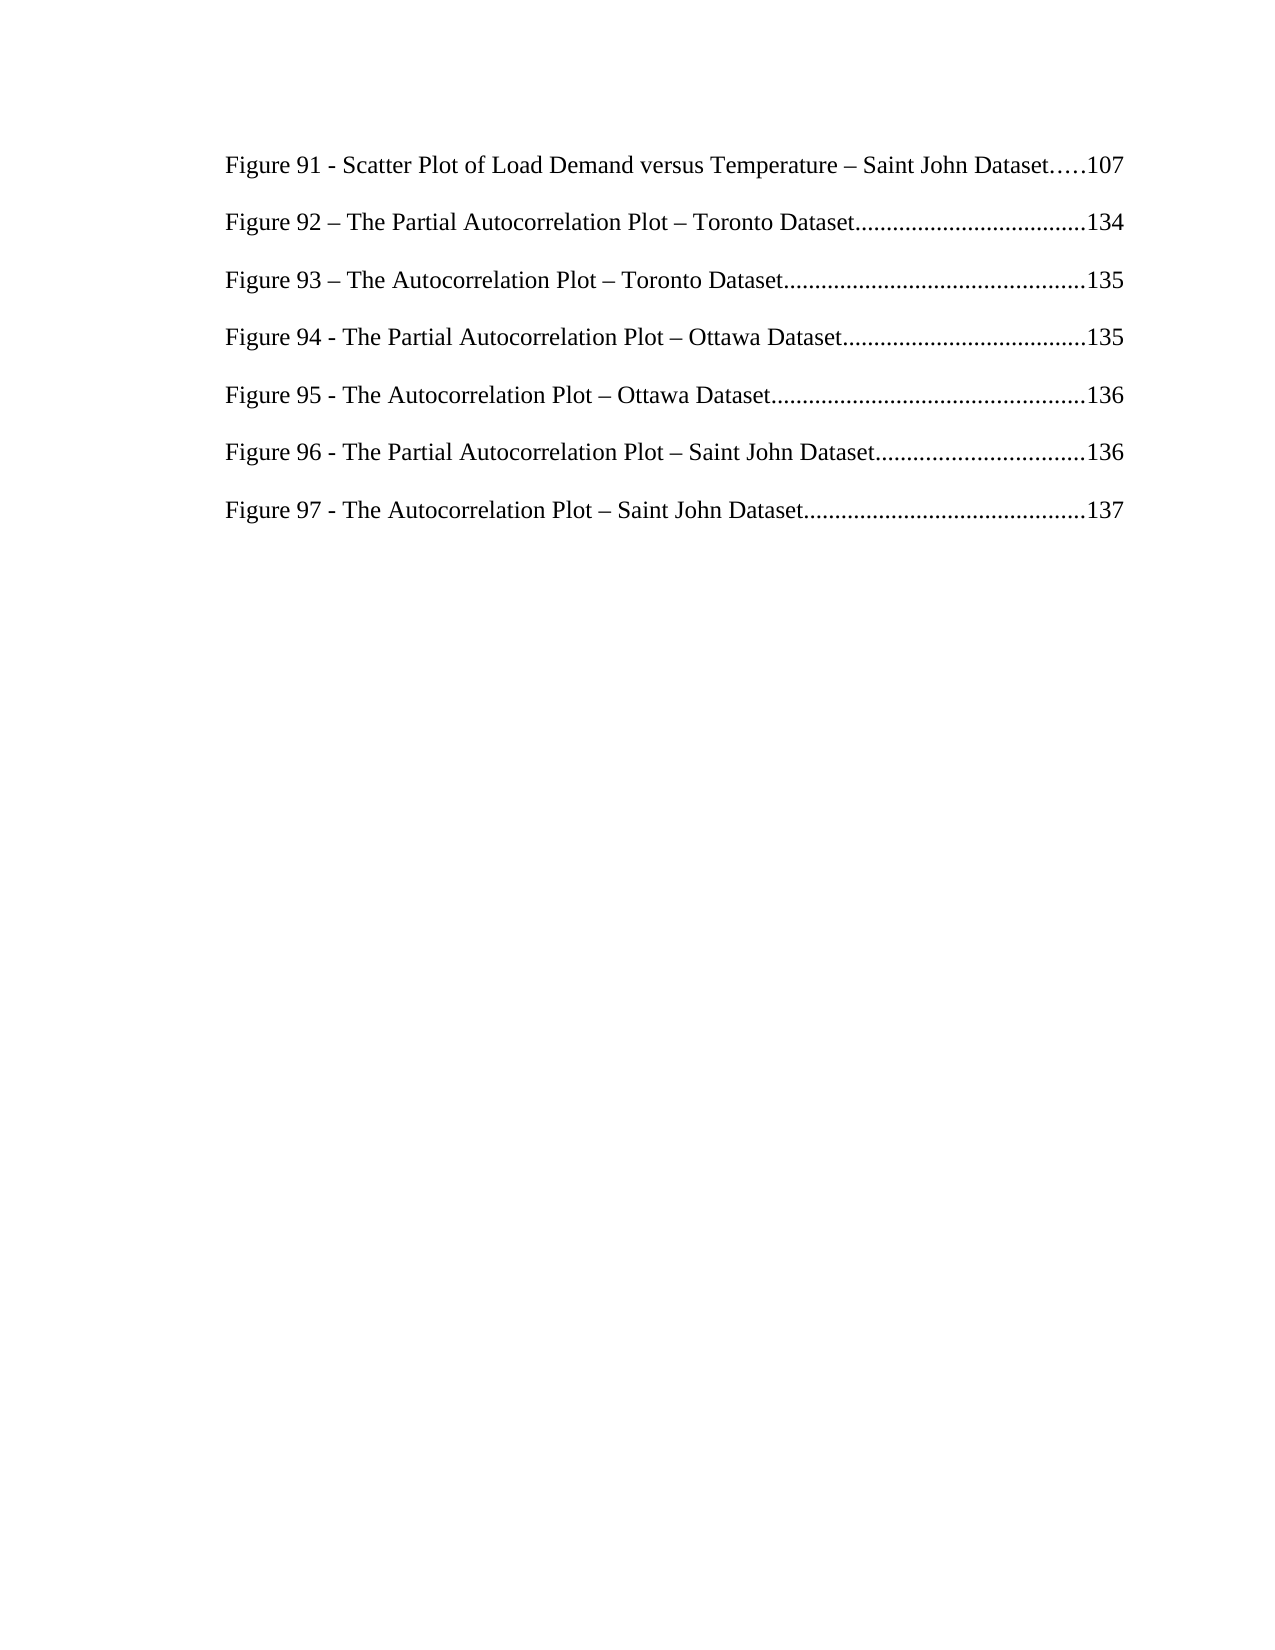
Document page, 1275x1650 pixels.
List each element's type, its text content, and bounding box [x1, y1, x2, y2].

text Figure 96 - The Partial Autocorrelation Plot – Saint John Dataset 136 [225, 437, 1125, 466]
text Figure 91 - Scatter Plot of Load Demand versus Temperature – Saint John Dataset 107 [225, 150, 1125, 179]
text Figure 95 - The Autocorrelation Plot – Ottawa Dataset 136 [225, 380, 1125, 409]
text Figure 92 – The Partial Autocorrelation Plot – Toronto Dataset 134 [225, 207, 1125, 236]
text Figure 94 - The Partial Autocorrelation Plot – Ottawa Dataset 135 [225, 322, 1125, 351]
text Figure 93 – The Autocorrelation Plot – Toronto Dataset 135 [225, 265, 1125, 294]
text Figure 97 - The Autocorrelation Plot – Saint John Dataset 137 [225, 495, 1125, 524]
